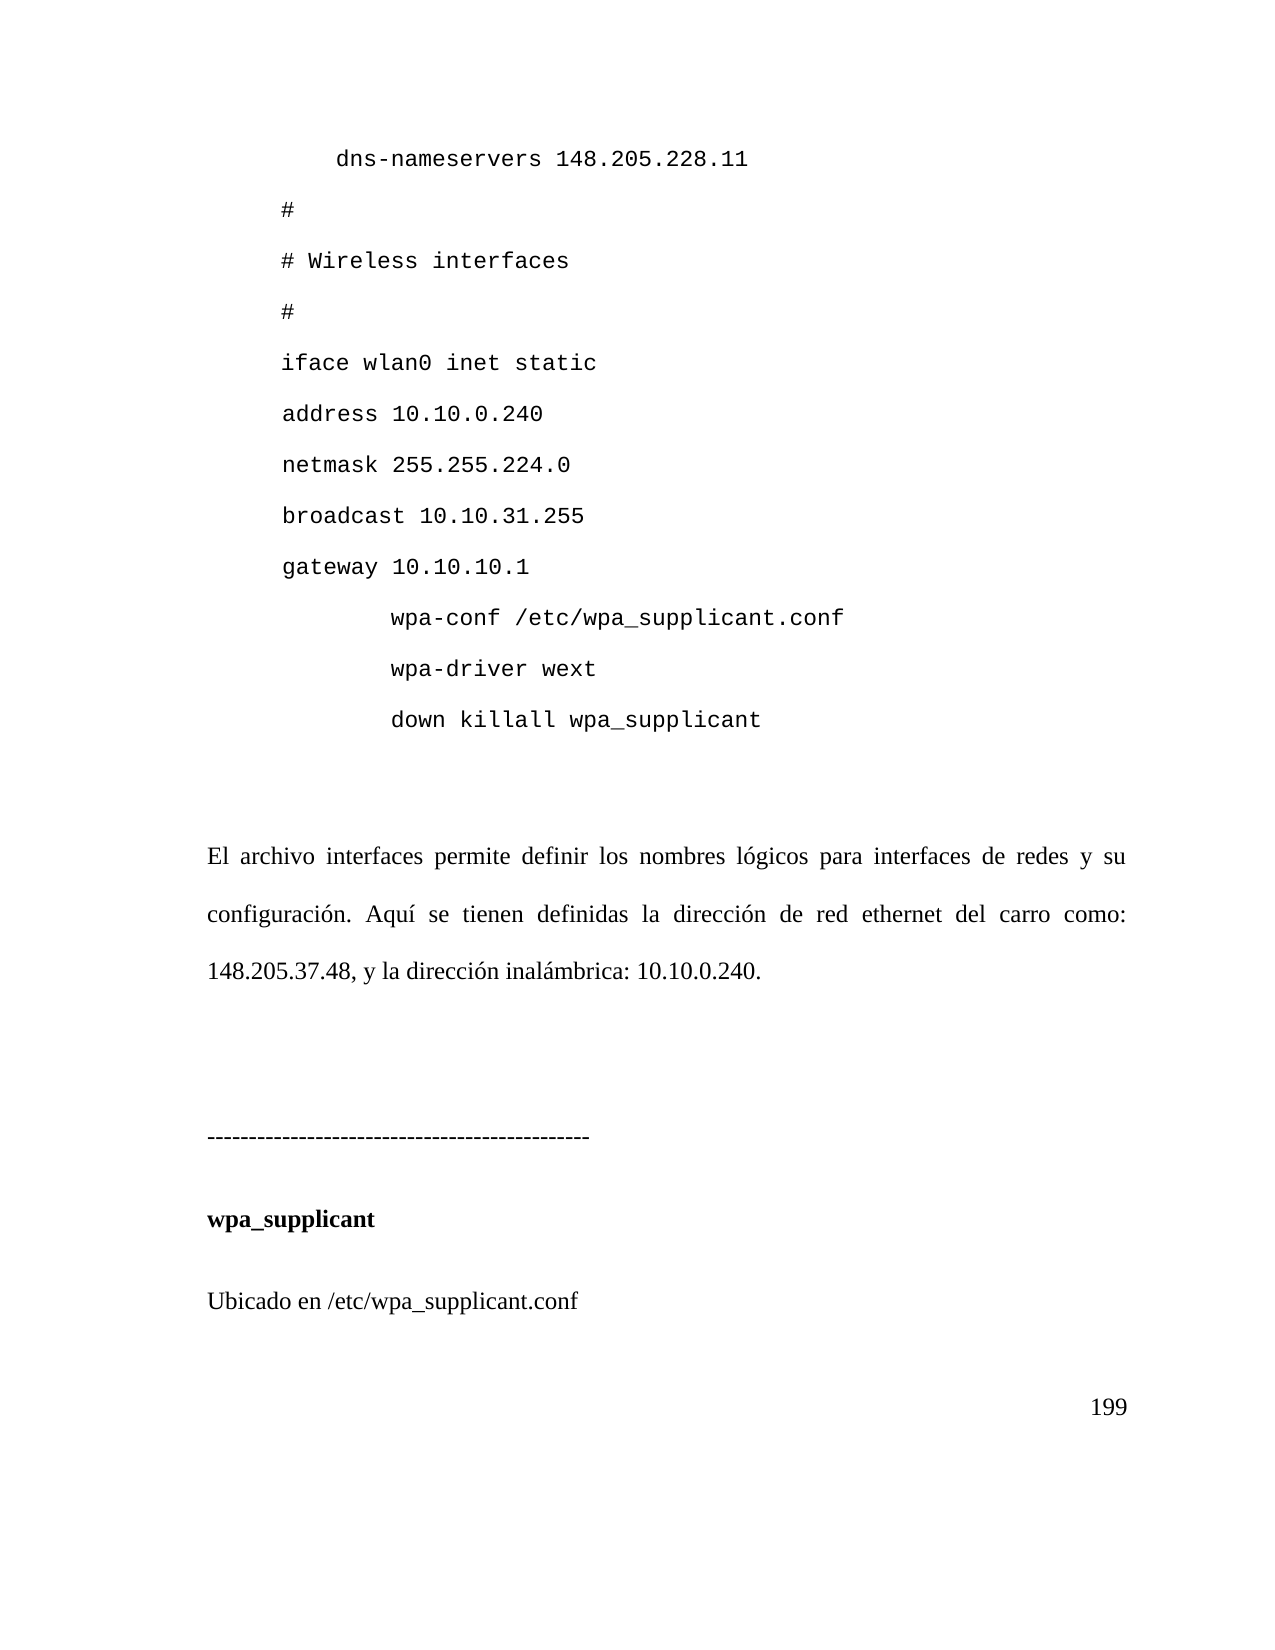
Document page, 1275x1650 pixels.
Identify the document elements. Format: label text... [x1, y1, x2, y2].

text gateway 10.10.10.1 [281, 555, 1127, 581]
text wpa-conf /etc/wpa_supplicant.conf [281, 606, 1127, 632]
text # [281, 199, 1127, 224]
text wpa-driver wext [281, 657, 1127, 683]
text # [281, 301, 1127, 326]
text El archivo interfaces permite definir los nombres lógicos para interfaces de redes y su configuración. Aquí se tienen definidas la dirección de red ethernet del carro como: 148.205.37.48, y la dirección inalámbrica: 10.10.0.240. [207, 841, 1127, 985]
text ---------------------------------------------- [207, 1121, 1127, 1150]
text Ubicado en /etc/wpa_supplicant.conf [207, 1286, 1127, 1315]
text netmask 255.255.224.0 [281, 453, 1127, 479]
text # Wireless interfaces [281, 249, 1127, 276]
text down killall wpa_supplicant [281, 708, 1127, 734]
text iface wlan0 inet static [281, 351, 1127, 377]
text address 10.10.0.240 [281, 402, 1127, 428]
text broadcast 10.10.31.255 [281, 504, 1127, 530]
text dns-nameservers 148.205.228.11 [281, 148, 1127, 174]
text wpa_supplicant [207, 1204, 1127, 1233]
